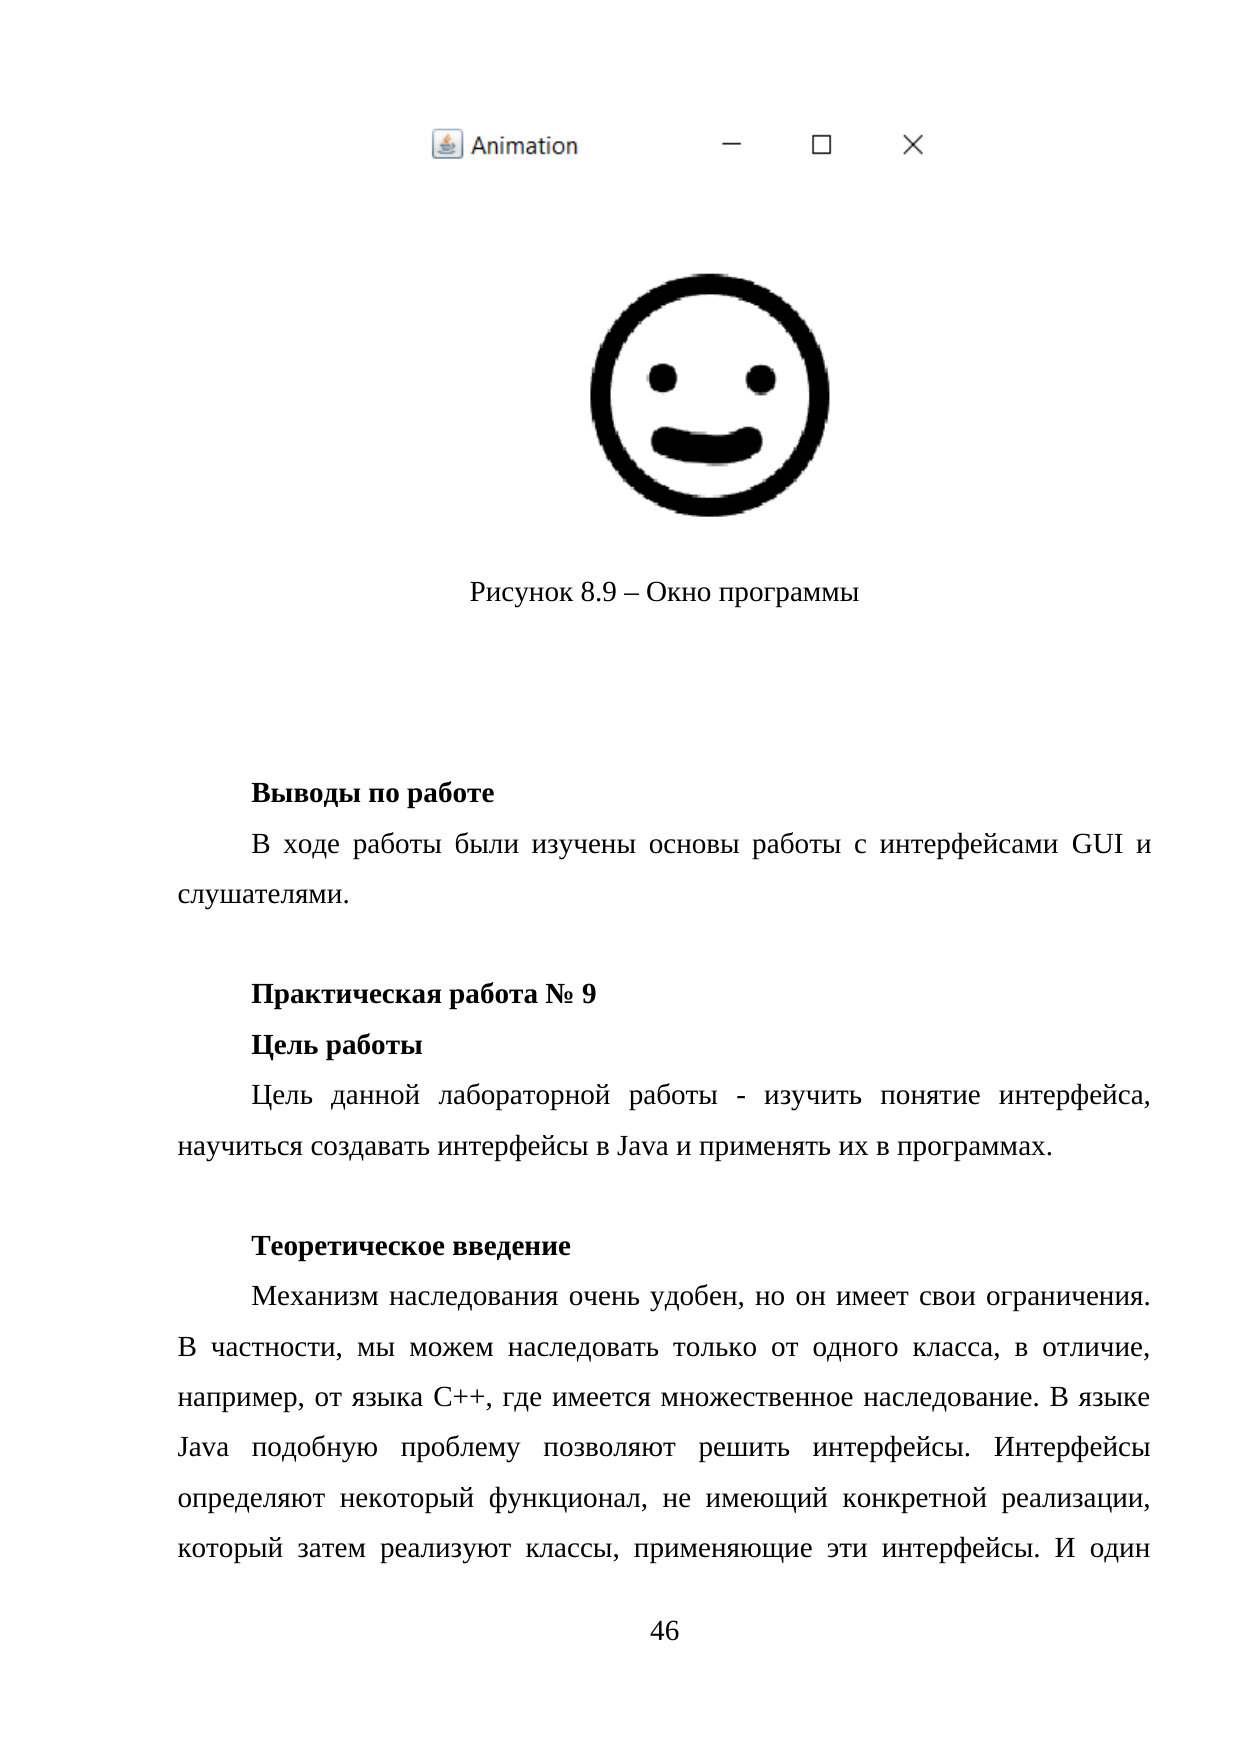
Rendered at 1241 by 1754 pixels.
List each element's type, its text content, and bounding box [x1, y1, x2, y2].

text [177, 1278, 1152, 1564]
picture [420, 118, 946, 558]
text Практическая работа № 9 [251, 977, 1152, 1010]
text Цель работы [177, 1027, 1152, 1061]
text Рисунок 8.9 – Окно программы [177, 574, 1152, 608]
text Теоретическое введение [177, 1228, 1152, 1262]
text В ходе работы были изучены основы работы с интерфейсами GUI и слушателями. [177, 826, 1152, 909]
text Цель данной лабораторной работы - изучить понятие интерфейса, научиться создавать интерфейсы в Java и применять их в программах. [177, 1077, 1152, 1161]
text Выводы по работе [177, 775, 1152, 809]
